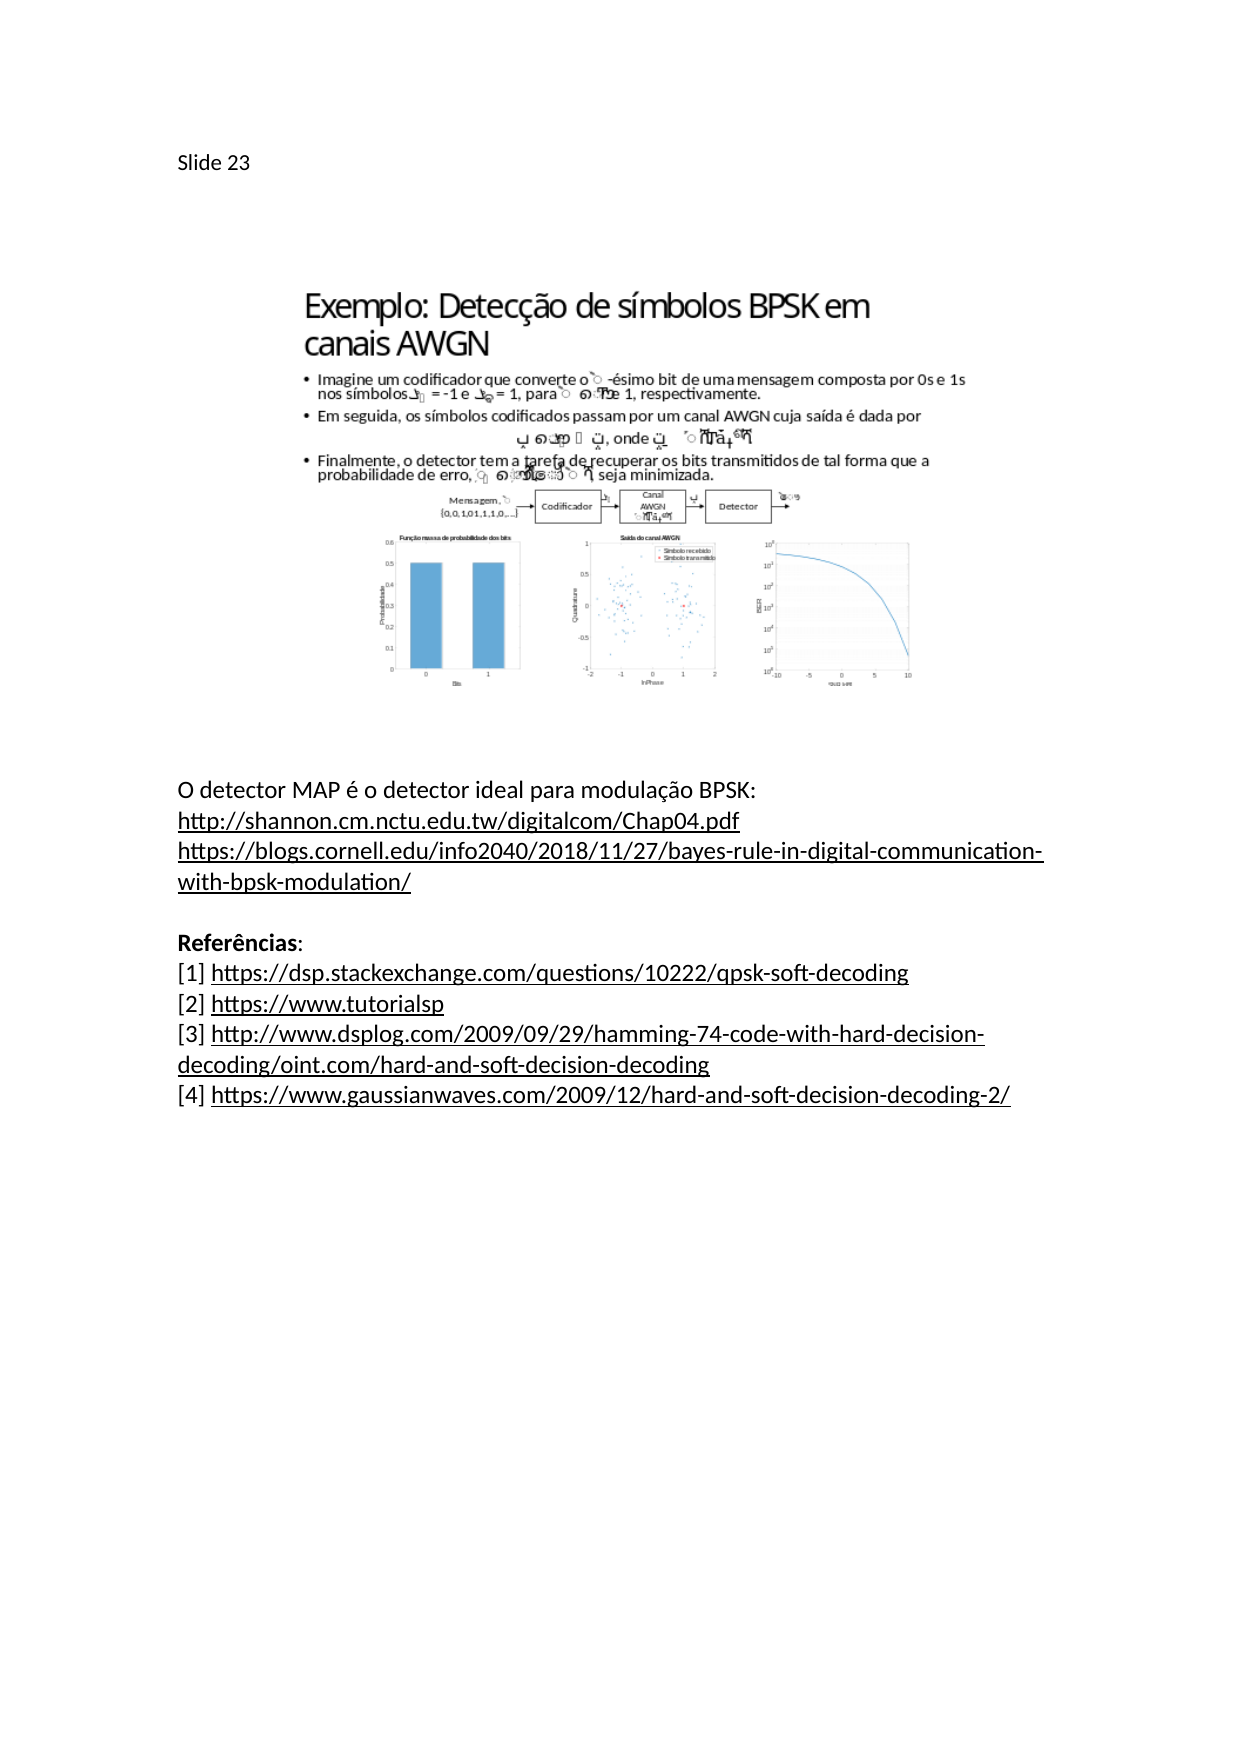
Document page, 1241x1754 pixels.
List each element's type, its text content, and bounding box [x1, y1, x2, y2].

text [2] https://www.tutorialsp [177, 988, 1063, 1019]
text [4] https://www.gaussianwaves.com/2009/12/hard-and-soft-decision-decoding-2/ [177, 1080, 1063, 1110]
text [1] https://dsp.stackexchange.com/questions/10222/qpsk-soft-decoding [177, 958, 1063, 988]
text http://shannon.cm.nctu.edu.tw/digitalcom/Chap04.pdf [177, 805, 1063, 836]
text O detector MAP é o detector ideal para modulação BPSK: [177, 774, 1063, 805]
text https://blogs.cornell.edu/info2040/2018/11/27/bayes-rule-in-digital-communication-with-bpsk-modulation/ [177, 836, 1063, 897]
text Referências: [177, 927, 1063, 958]
text [3] http://www.dsplog.com/2009/09/29/hamming-74-code-with-hard-decision-decoding/oint.com/hard-and-soft-decision-decoding [177, 1019, 1063, 1080]
text Slide 23 [177, 148, 1063, 176]
